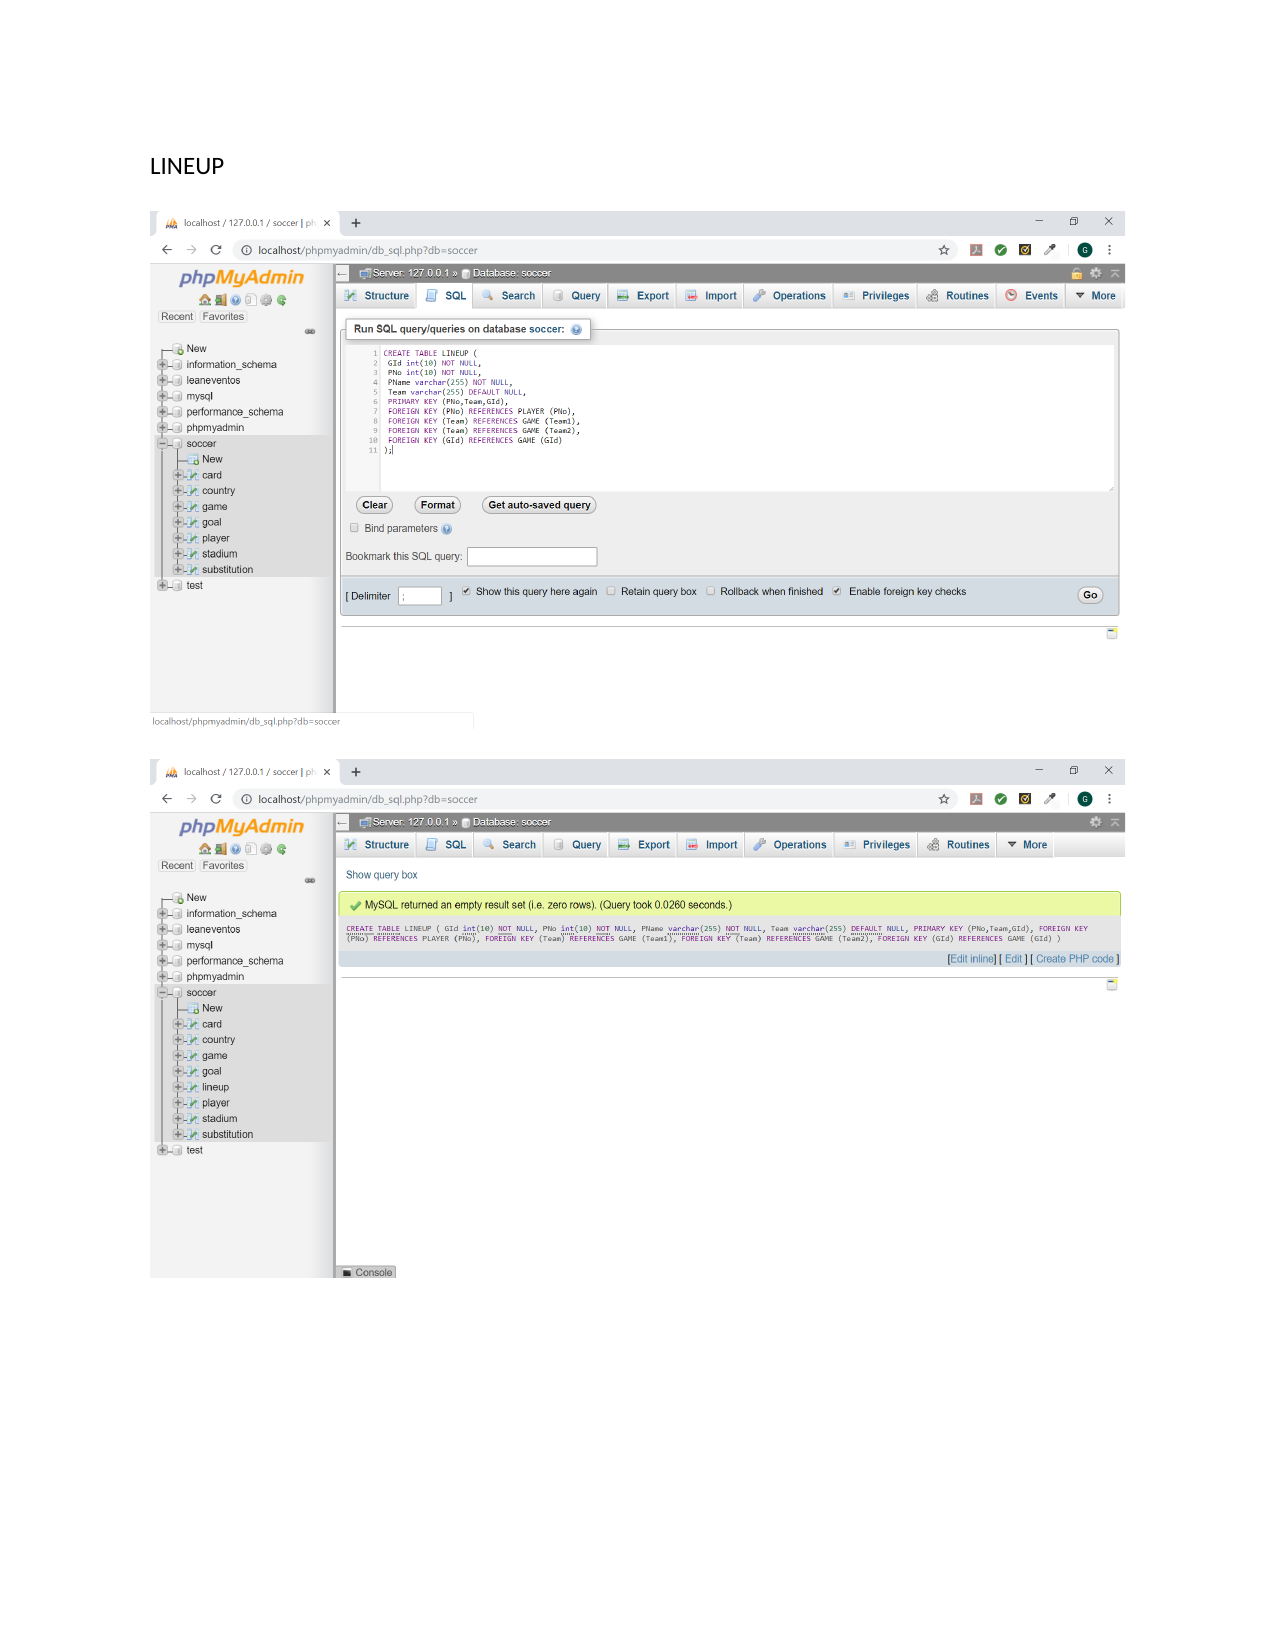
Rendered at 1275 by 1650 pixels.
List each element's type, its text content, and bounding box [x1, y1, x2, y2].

picture [150, 211, 1125, 729]
text LINEUP [150, 150, 1125, 181]
picture [150, 759, 1125, 1278]
